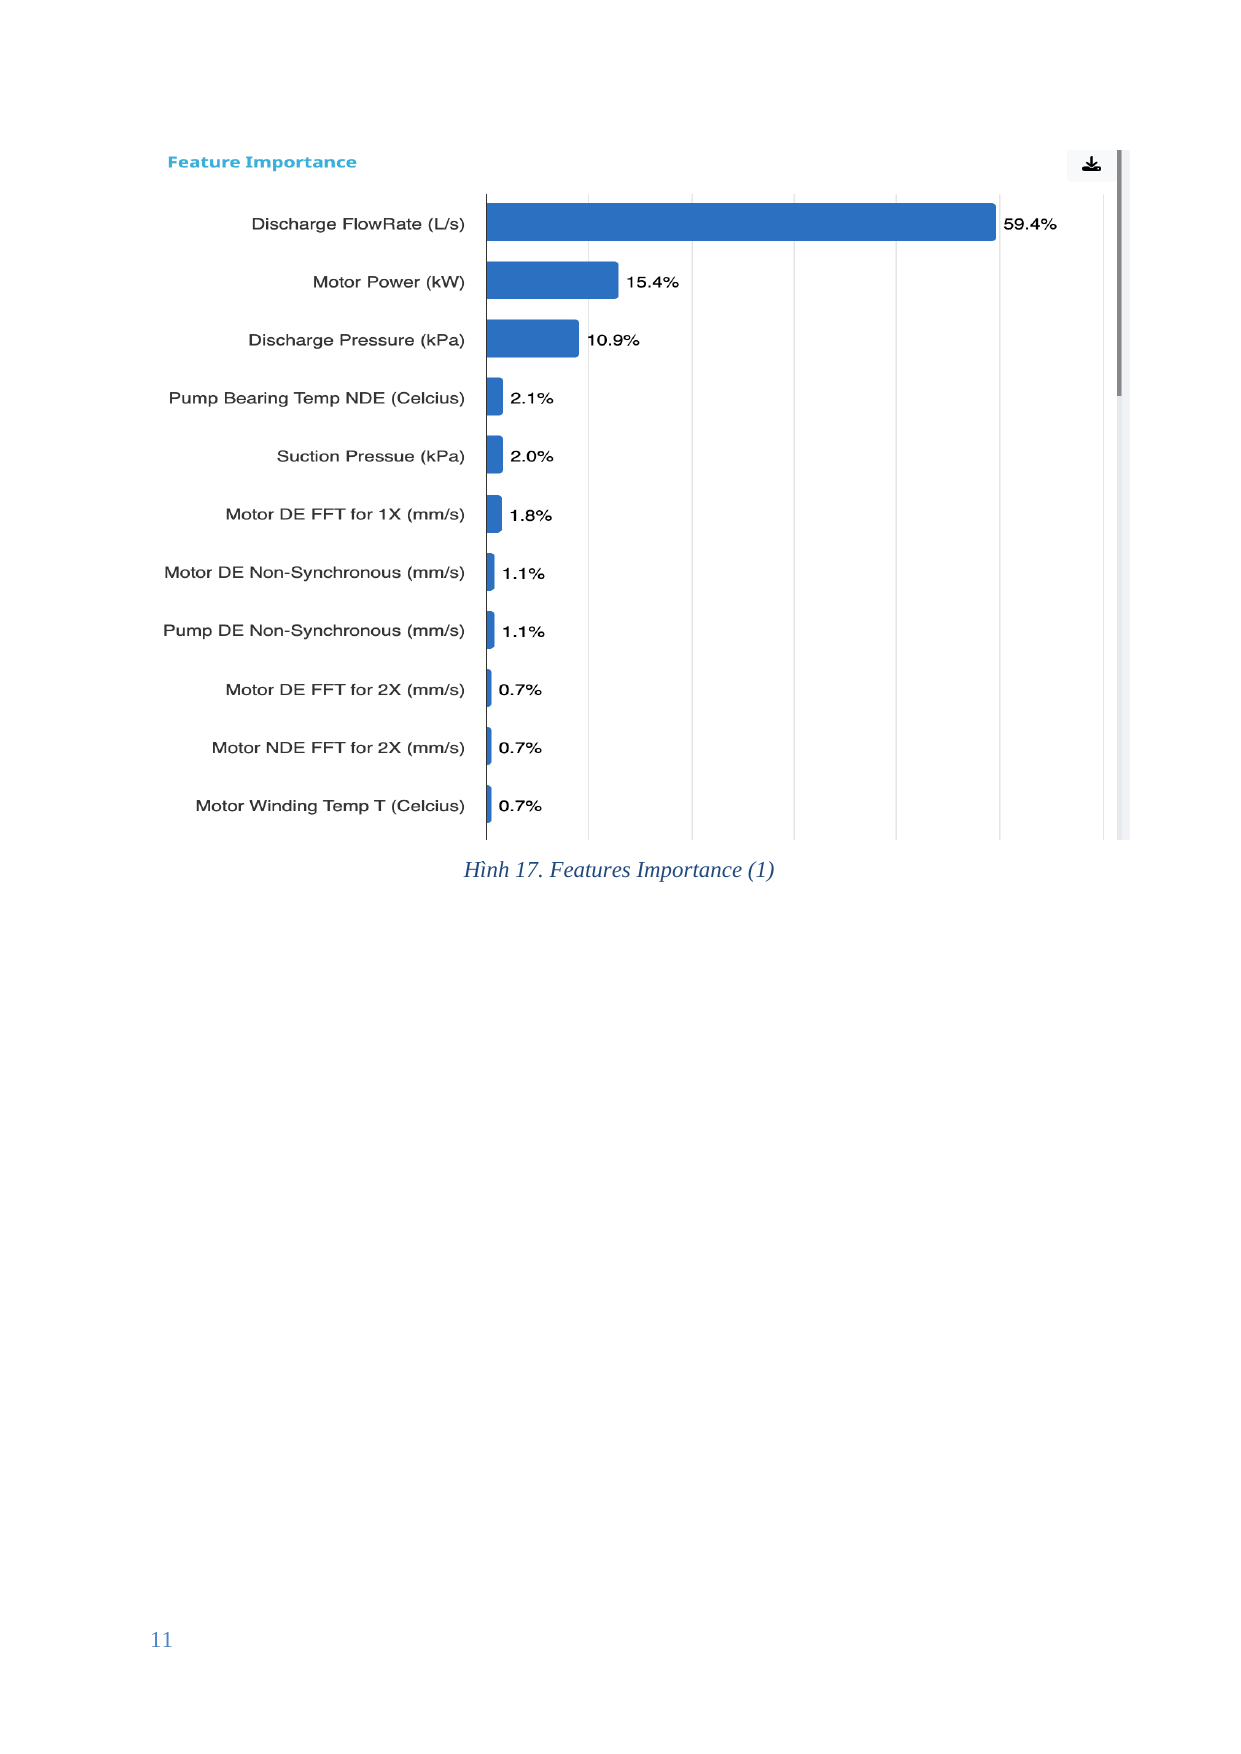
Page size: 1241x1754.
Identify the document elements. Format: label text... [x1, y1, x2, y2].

text Hình 17. Features Importance (1) [150, 856, 1090, 882]
picture [150, 150, 1130, 840]
